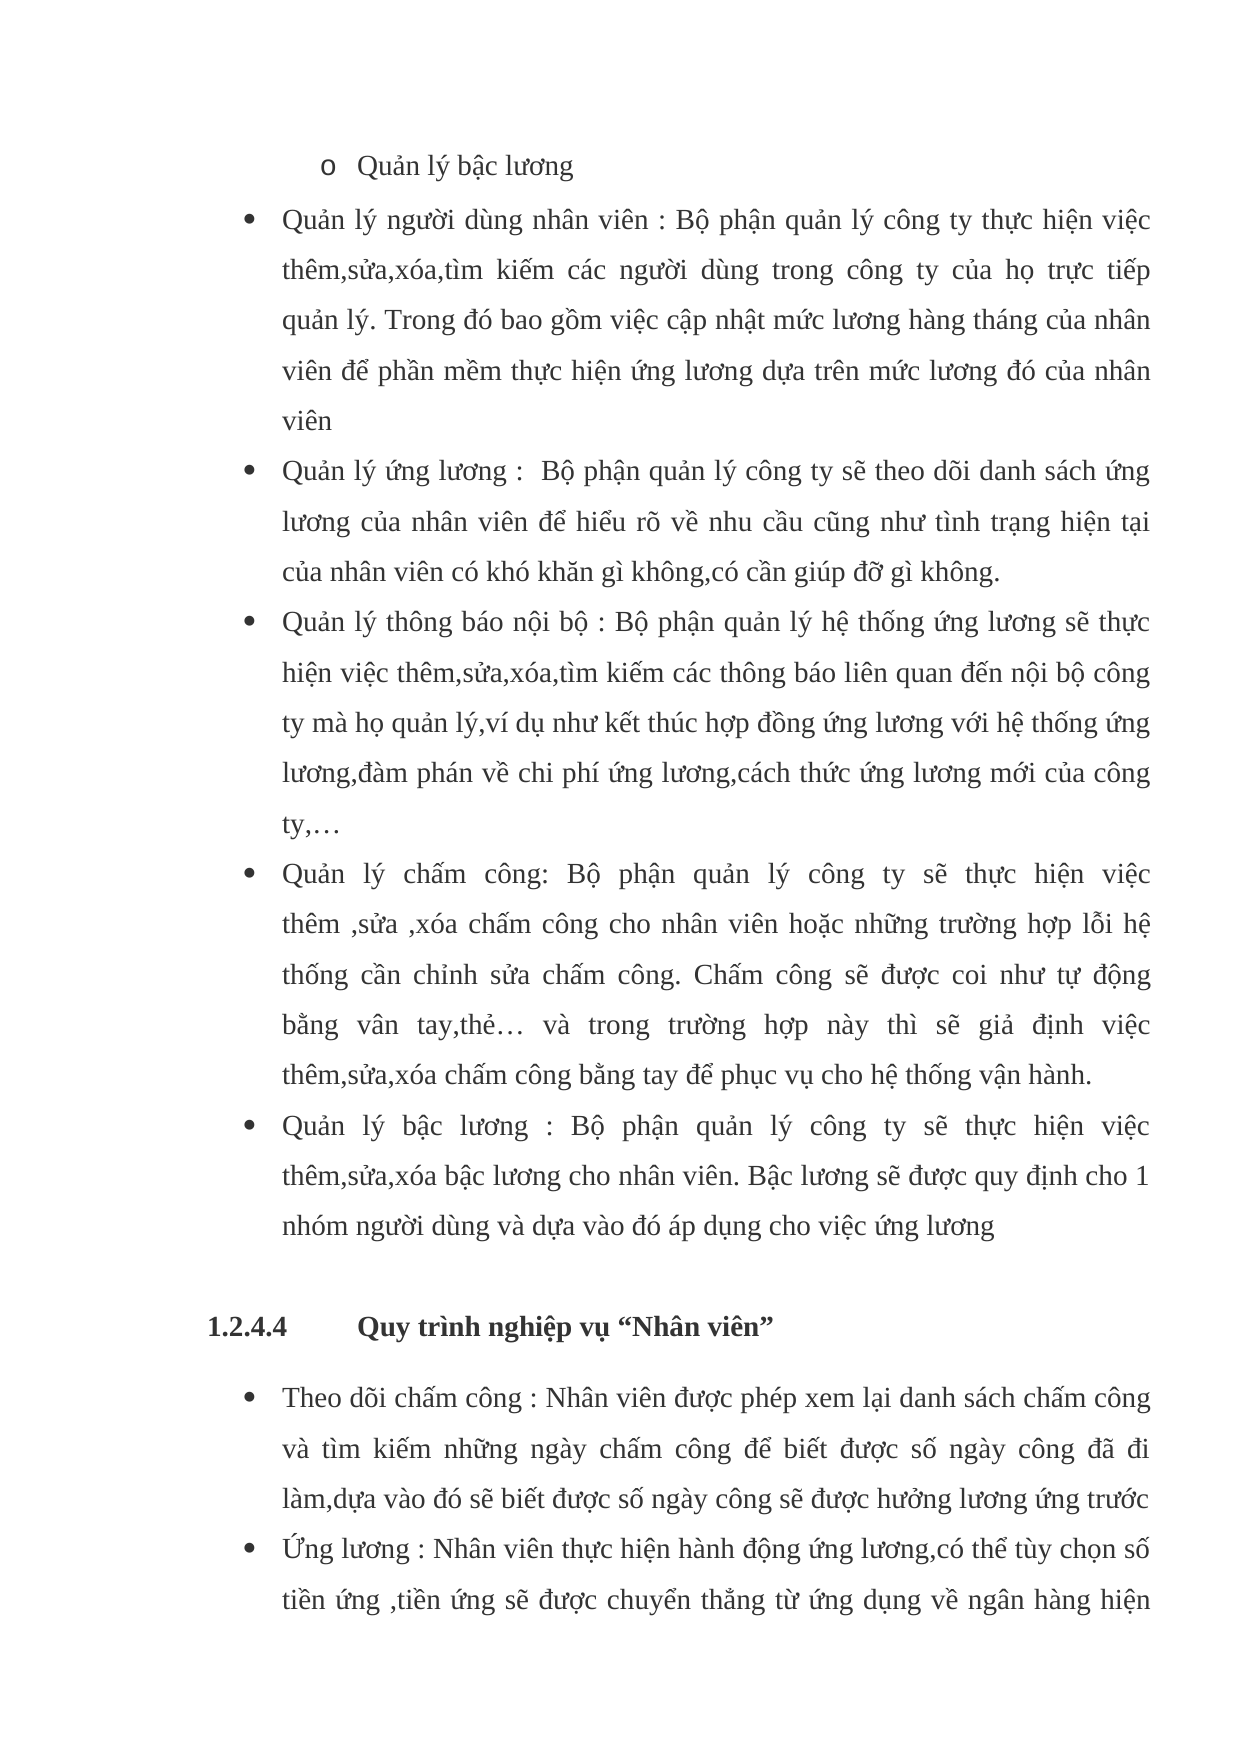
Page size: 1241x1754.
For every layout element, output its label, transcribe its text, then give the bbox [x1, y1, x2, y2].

subtitle Quy trình nghiệp vụ “Nhân viên” [207, 1309, 1152, 1343]
list Quản lý người dùng nhân viên : Bộ phận quản lý công ty thực hiện việc thêm,sửa,xóa,tìm kiếm các người dùng trong công ty của họ trực tiếp quản lý. Trong đó bao gồm việc cập nhật mức lương hàng tháng của nhân viên để phần mềm thực hiện ứng lương dựa trên mức lương đó của nhân viên [244, 202, 1152, 437]
list Quản lý ứng lương : Bộ phận quản lý công ty sẽ theo dõi danh sách ứng lương của nhân viên để hiểu rõ về nhu cầu cũng như tình trạng hiện tại của nhân viên có khó khăn gì không,có cần giúp đỡ gì không. [244, 453, 1152, 588]
list Theo dõi chấm công : Nhân viên được phép xem lại danh sách chấm công và tìm kiếm những ngày chấm công để biết được số ngày công đã đi làm,dựa vào đó sẽ biết được số ngày công sẽ được hưởng lương ứng trước [244, 1380, 1152, 1514]
list Quản lý bậc lương : Bộ phận quản lý công ty sẽ thực hiện việc thêm,sửa,xóa bậc lương cho nhân viên. Bậc lương sẽ được quy định cho 1 nhóm người dùng và dựa vào đó áp dụng cho việc ứng lương [244, 1108, 1152, 1242]
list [244, 1531, 1152, 1615]
list Quản lý chấm công: Bộ phận quản lý công ty sẽ thực hiện việc thêm ,sửa ,xóa chấm công cho nhân viên hoặc những trường hợp lỗi hệ thống cần chỉnh sửa chấm công. Chấm công sẽ được coi như tự động bằng vân tay,thẻ… và trong trường hợp này thì sẽ giả định việc thêm,sửa,xóa chấm công bằng tay để phục vụ cho hệ thống vận hành. [244, 856, 1152, 1091]
list Quản lý bậc lương [319, 148, 1152, 184]
list Quản lý thông báo nội bộ : Bộ phận quản lý hệ thống ứng lương sẽ thực hiện việc thêm,sửa,xóa,tìm kiếm các thông báo liên quan đến nội bộ công ty mà họ quản lý,ví dụ như kết thúc hợp đồng ứng lương với hệ thống ứng lương,đàm phán về chi phí ứng lương,cách thức ứng lương mới của công ty,… [244, 604, 1152, 839]
